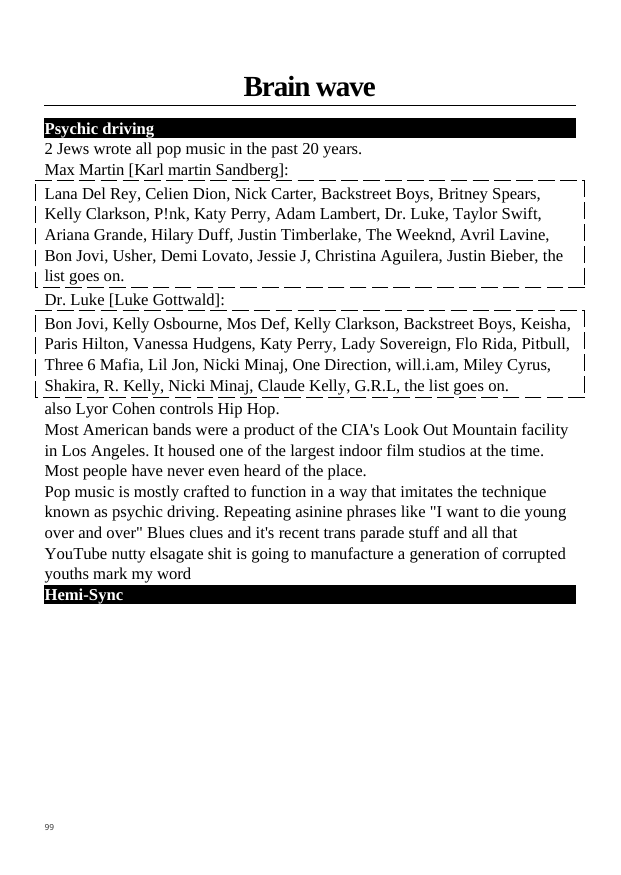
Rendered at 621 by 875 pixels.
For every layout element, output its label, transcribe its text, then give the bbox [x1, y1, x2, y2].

text Bon Jovi, Kelly Osbourne, Mos Def, Kelly Clarkson, Backstreet Boys, Keisha, Paris Hilton, Vanessa Hudgens, Katy Perry, Lady Sovereign, Flo Rida, Pitbull, Three 6 Mafia, Lil Jon, Nicki Minaj, One Direction, will.i.am, Miley Cyrus, Shakira, R. Kelly, Nicki Minaj, Claude Kelly, G.R.L, the list goes on. [35, 310, 585, 398]
text Lana Del Rey, Celien Dion, Nick Carter, Backstreet Boys, Britney Spears, Kelly Clarkson, P!nk, Katy Perry, Adam Lambert, Dr. Luke, Taylor Swift, Ariana Grande, Hilary Duff, Justin Timberlake, The Weeknd, Avril Lavine, Bon Jovi, Usher, Demi Lovato, Jessie J, Christina Aguilera, Justin Bieber, the list goes on. [35, 180, 585, 288]
text also Lyor Cohen controls Hip Hop. [44, 399, 576, 418]
subtitle Hemi-Sync [44, 585, 576, 604]
subtitle Brain wave [44, 69, 576, 105]
text Max Martin [Karl martin Sandberg]: [44, 160, 576, 179]
text 2 Jews wrote all pop music in the past 20 years. [44, 139, 576, 158]
text Most American bands were a product of the CIA's Look Out Mountain facility in Los Angeles. It housed one of the largest indoor film studios at the time. Most people have never even heard of the place. [44, 420, 576, 480]
text Pop music is mostly crafted to function in a way that imitates the technique known as psychic driving. Repeating asinine phrases like "I want to die young over and over" Blues clues and it's recent trans parade stuff and all that YouTube nutty elsagate shit is going to manufacture a generation of corrupted youths mark my word [44, 482, 576, 583]
subtitle Psychic driving [44, 118, 576, 138]
text Dr. Luke [Luke Gottwald]: [44, 290, 576, 309]
